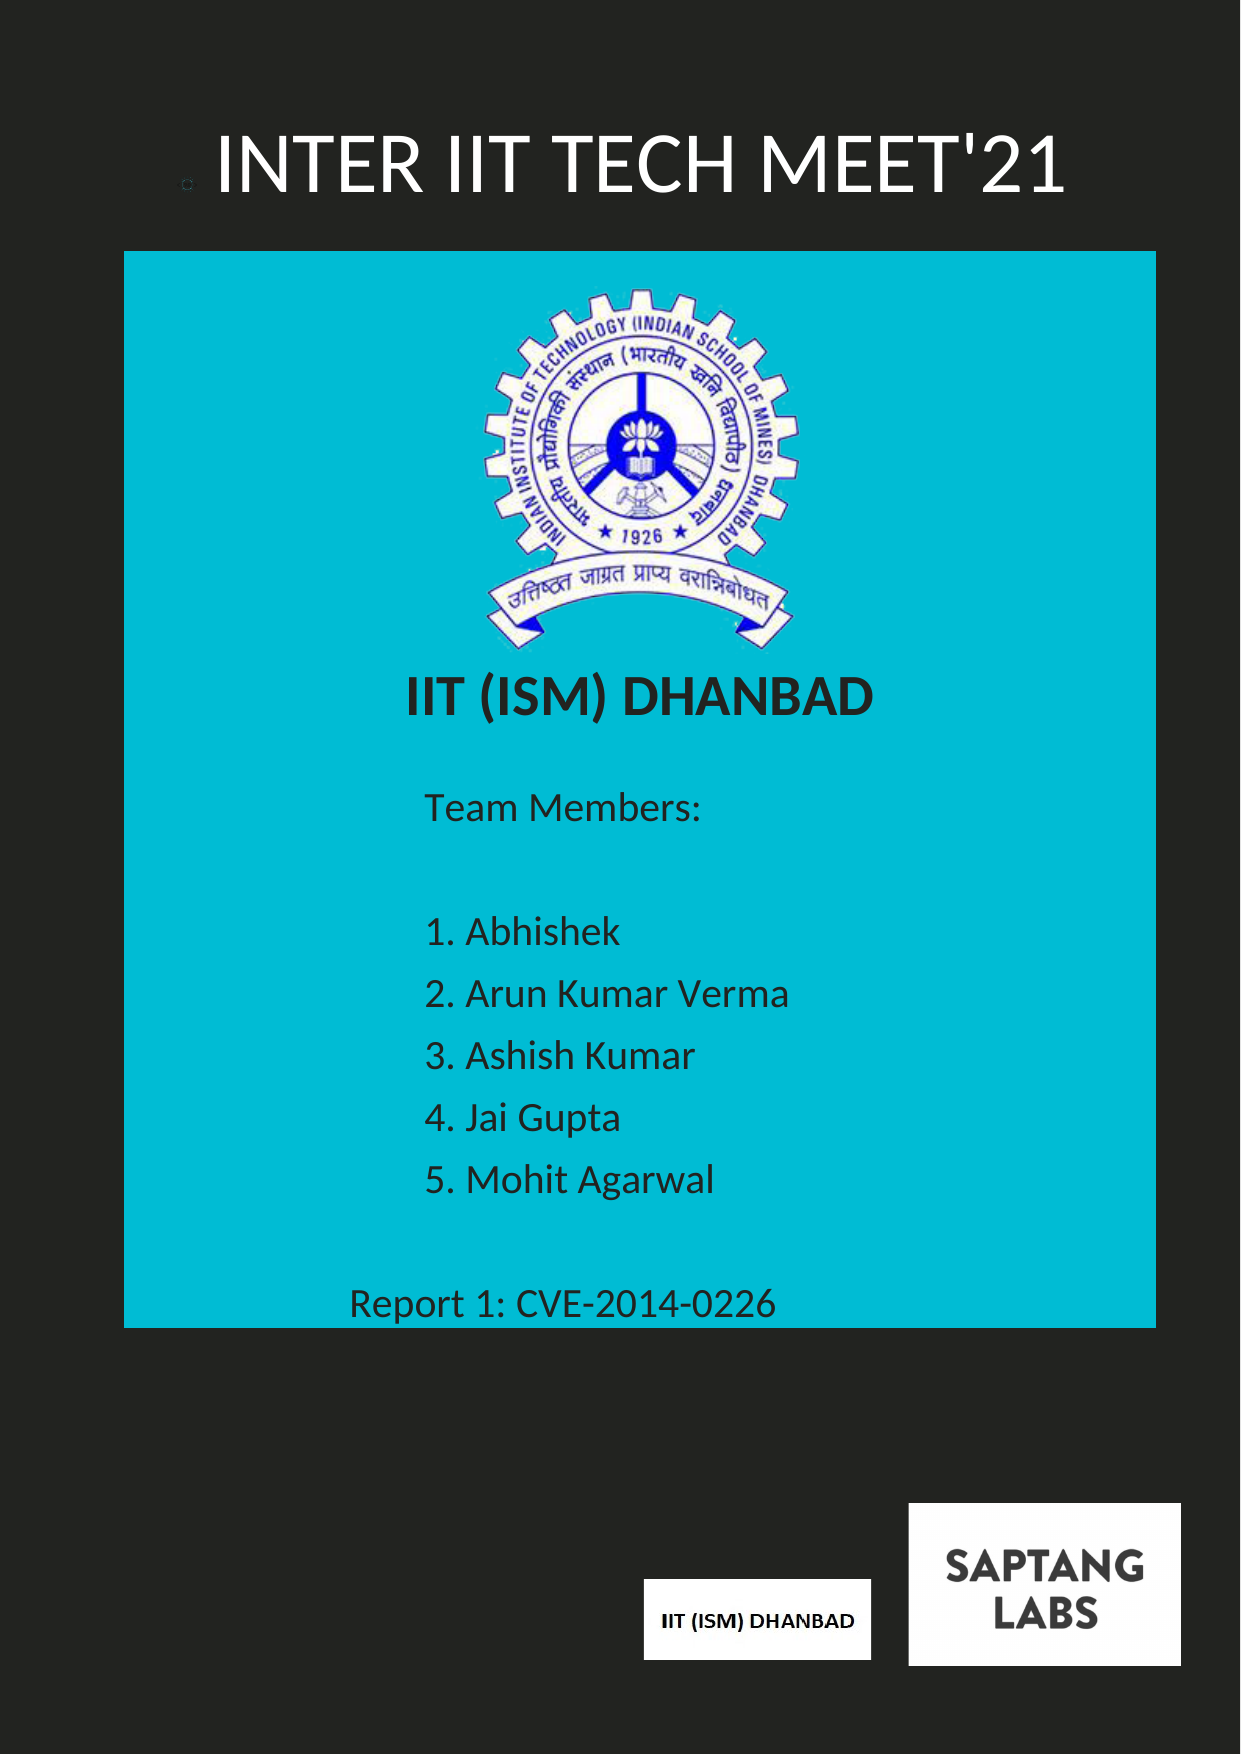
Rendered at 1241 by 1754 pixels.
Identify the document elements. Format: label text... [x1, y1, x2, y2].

text 2. Arun Kumar Verma [124, 967, 1156, 1018]
text 4. Jai Gupta [124, 1091, 1156, 1142]
text 3. Ashish Kumar [124, 1029, 1156, 1080]
picture [643, 1579, 872, 1660]
text 5. Mohit Agarwal [124, 1153, 1156, 1204]
picture [908, 1503, 1181, 1666]
text Report 1: CVE-2014-0226 [124, 1277, 1156, 1328]
picture [446, 286, 834, 654]
list IIT (ISM) DHANBAD [124, 659, 1156, 730]
subtitle INTER IIT TECH MEET'21 [87, 108, 1158, 215]
list Team Members: [124, 781, 1156, 832]
text 1. Abhishek [124, 905, 1156, 956]
picture [177, 176, 197, 193]
